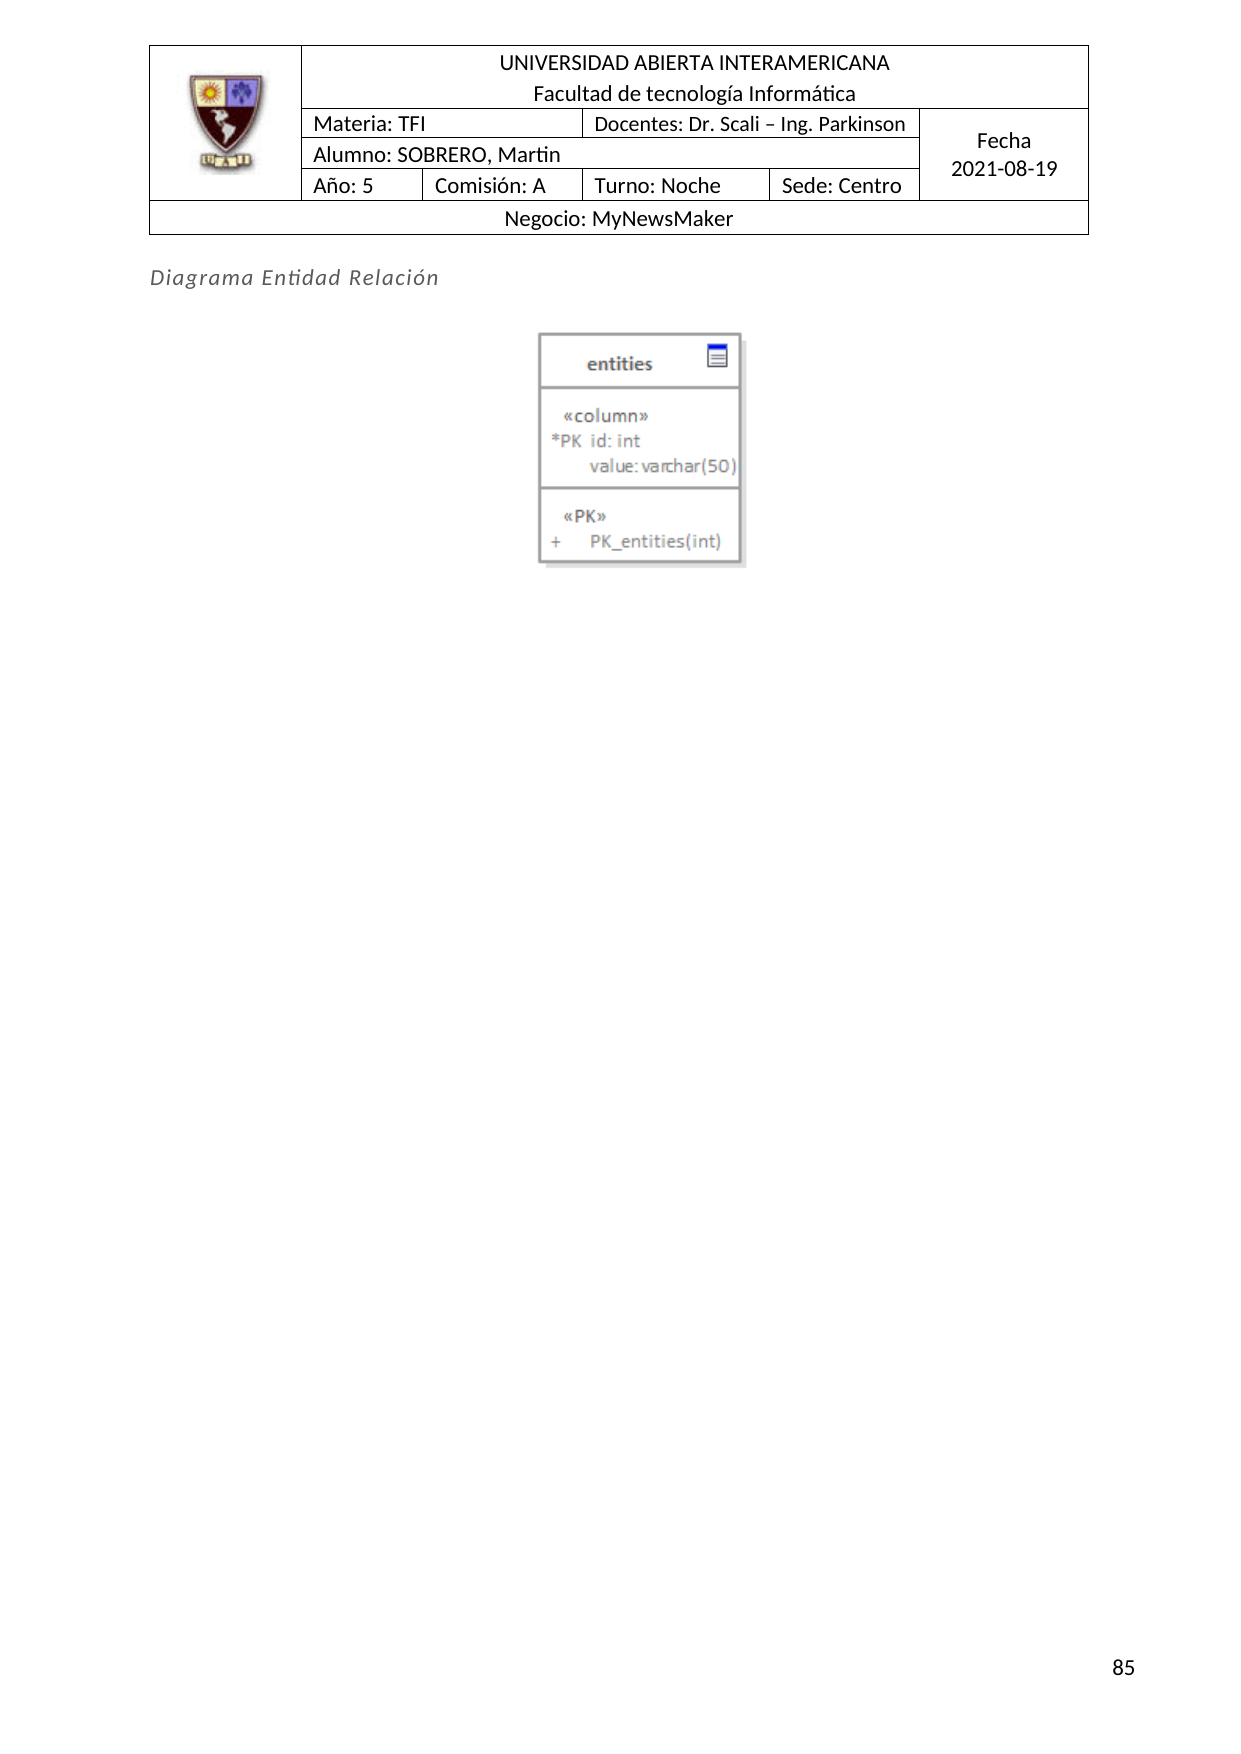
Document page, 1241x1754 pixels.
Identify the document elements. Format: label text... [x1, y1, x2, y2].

subtitle Diagrama Entidad Relación [150, 263, 1135, 291]
picture [518, 311, 767, 587]
picture [175, 67, 276, 180]
